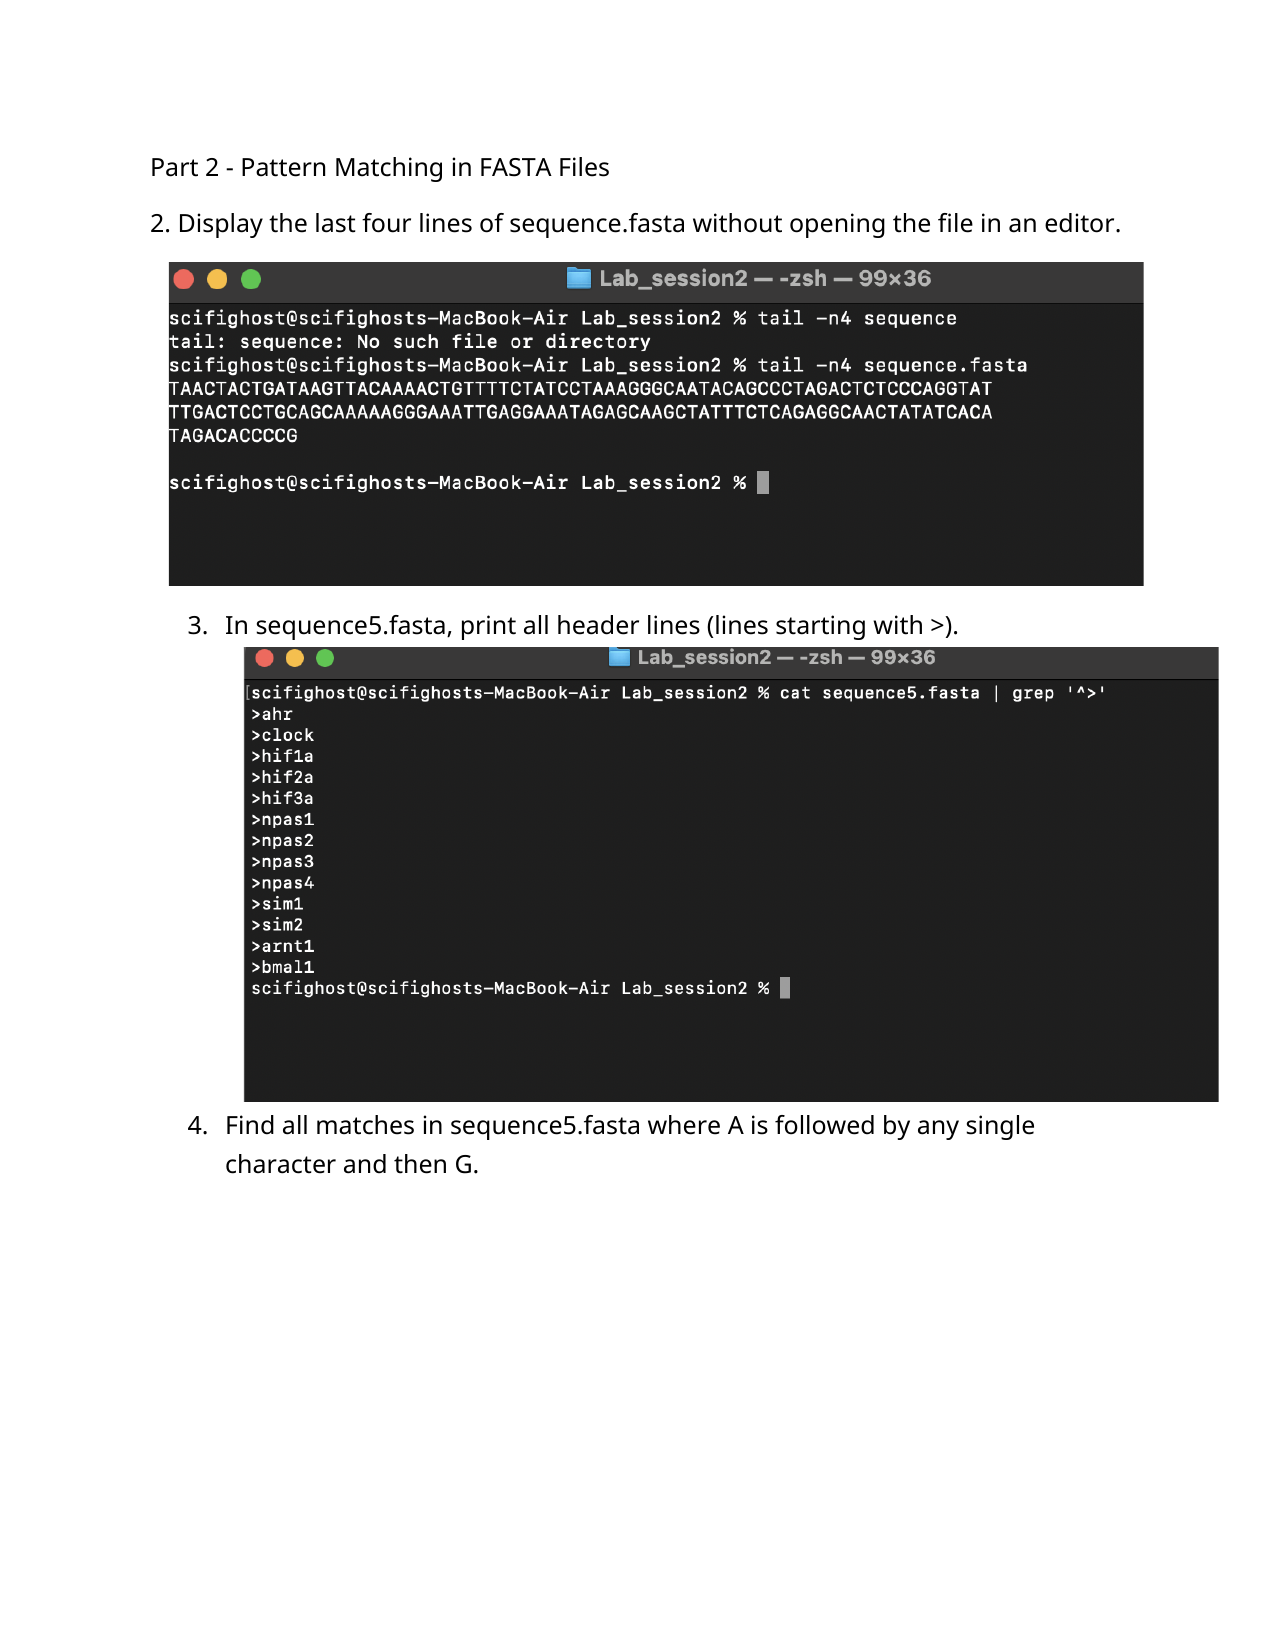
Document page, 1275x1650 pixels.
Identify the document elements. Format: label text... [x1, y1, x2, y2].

text Part 2 - Pattern Matching in FASTA Files [150, 150, 1125, 184]
text 2. Display the last four lines of sequence.fasta without opening the file in an editor. [150, 206, 1125, 240]
list Find all matches in sequence5.fasta where A is followed by any single character and then G. [187, 1107, 1125, 1181]
list In sequence5.fasta, print all header lines (lines starting with >). [187, 608, 1125, 642]
